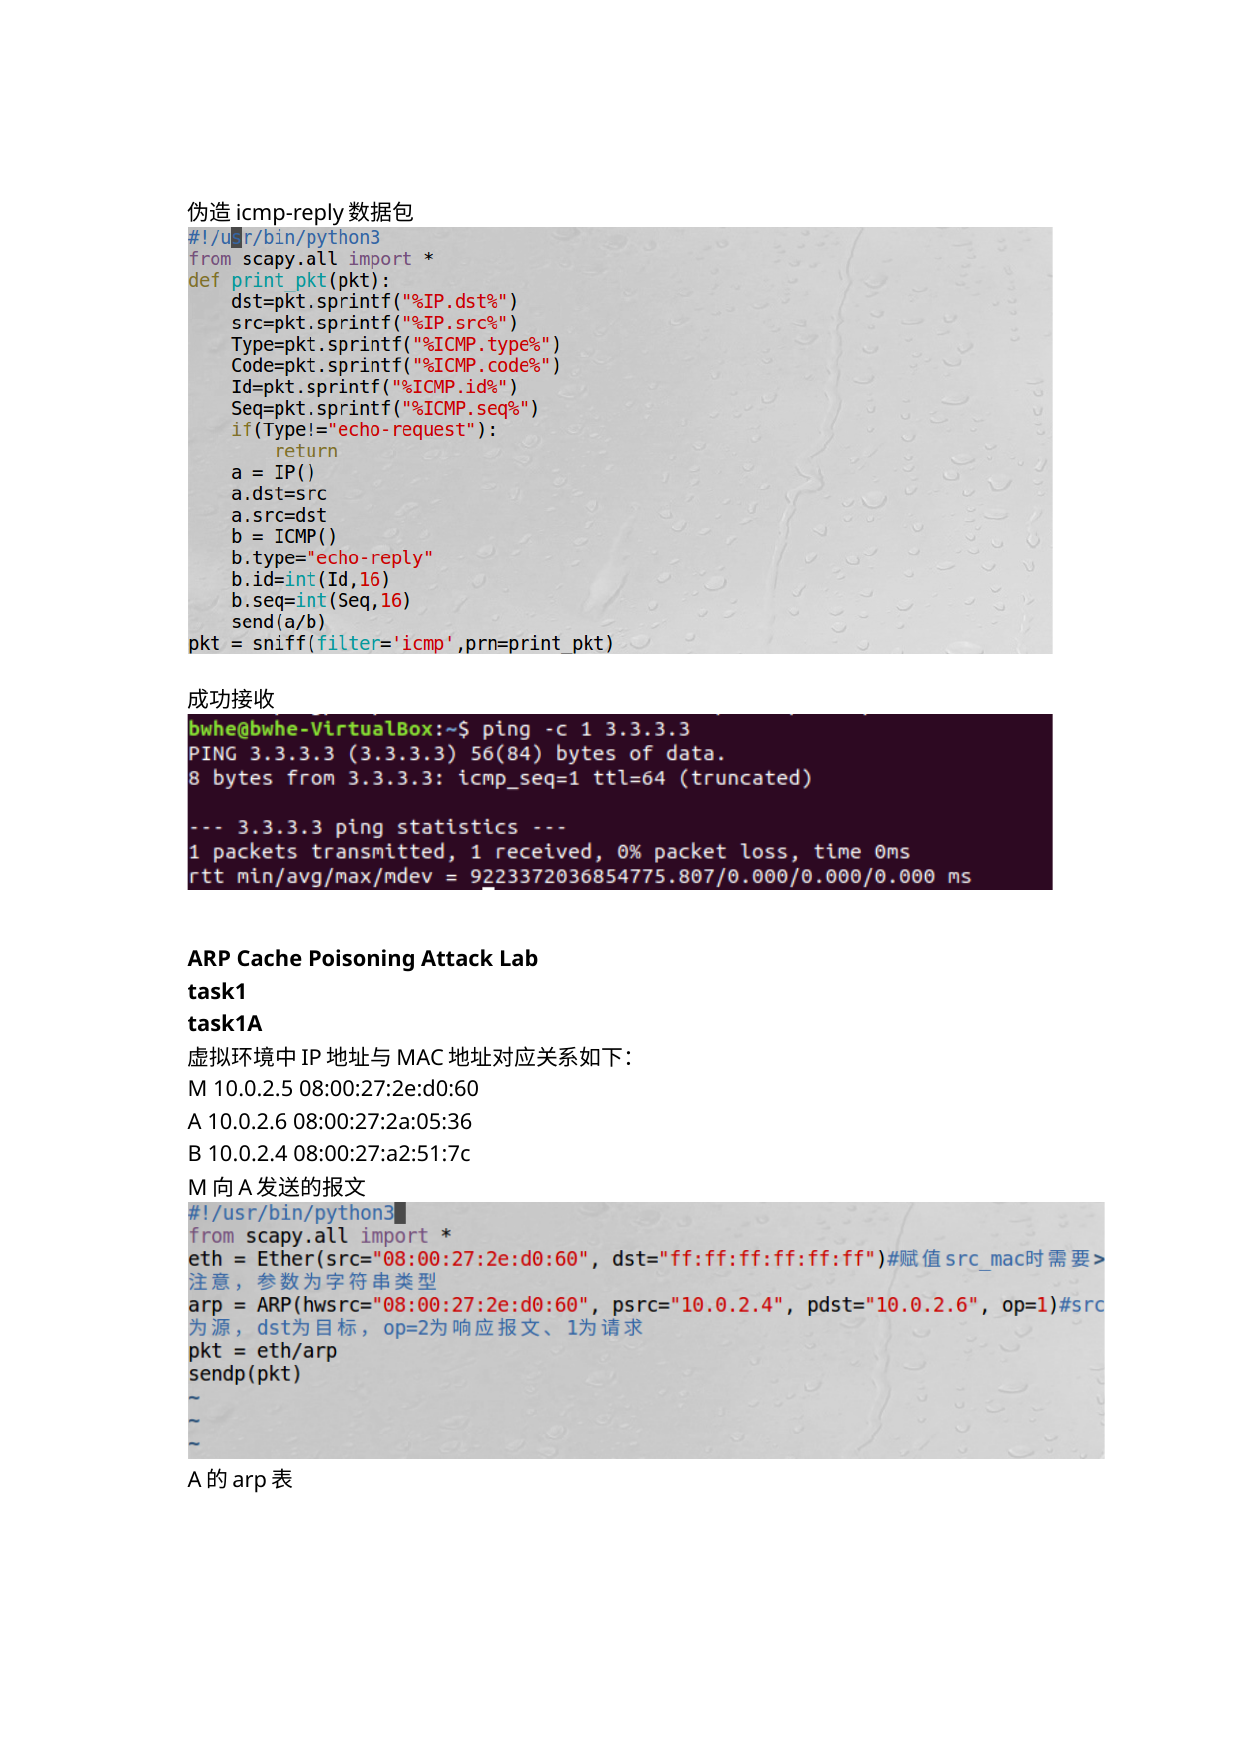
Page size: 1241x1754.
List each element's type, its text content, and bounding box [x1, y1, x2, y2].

text A 10.0.2.6 08:00:27:2a:05:36 [187, 1104, 1053, 1137]
text B 10.0.2.4 08:00:27:a2:51:7c [187, 1137, 1053, 1169]
text 伪造icmp-reply数据包 [187, 194, 1053, 227]
text 虚拟环境中IP地址与MAC地址对应关系如下： [187, 1039, 1053, 1072]
text M 10.0.2.5 08:00:27:2e:d0:60 [187, 1072, 1053, 1104]
picture [187, 1202, 1105, 1459]
text 成功接收 [187, 682, 1053, 714]
picture [187, 227, 1053, 654]
text task1 [187, 974, 1053, 1007]
text task1A [187, 1007, 1053, 1039]
picture [187, 714, 1053, 890]
text A的arp表 [187, 1462, 1053, 1494]
text M向A发送的报文 [187, 1169, 1053, 1202]
text ARP Cache Poisoning Attack Lab [187, 942, 1053, 974]
